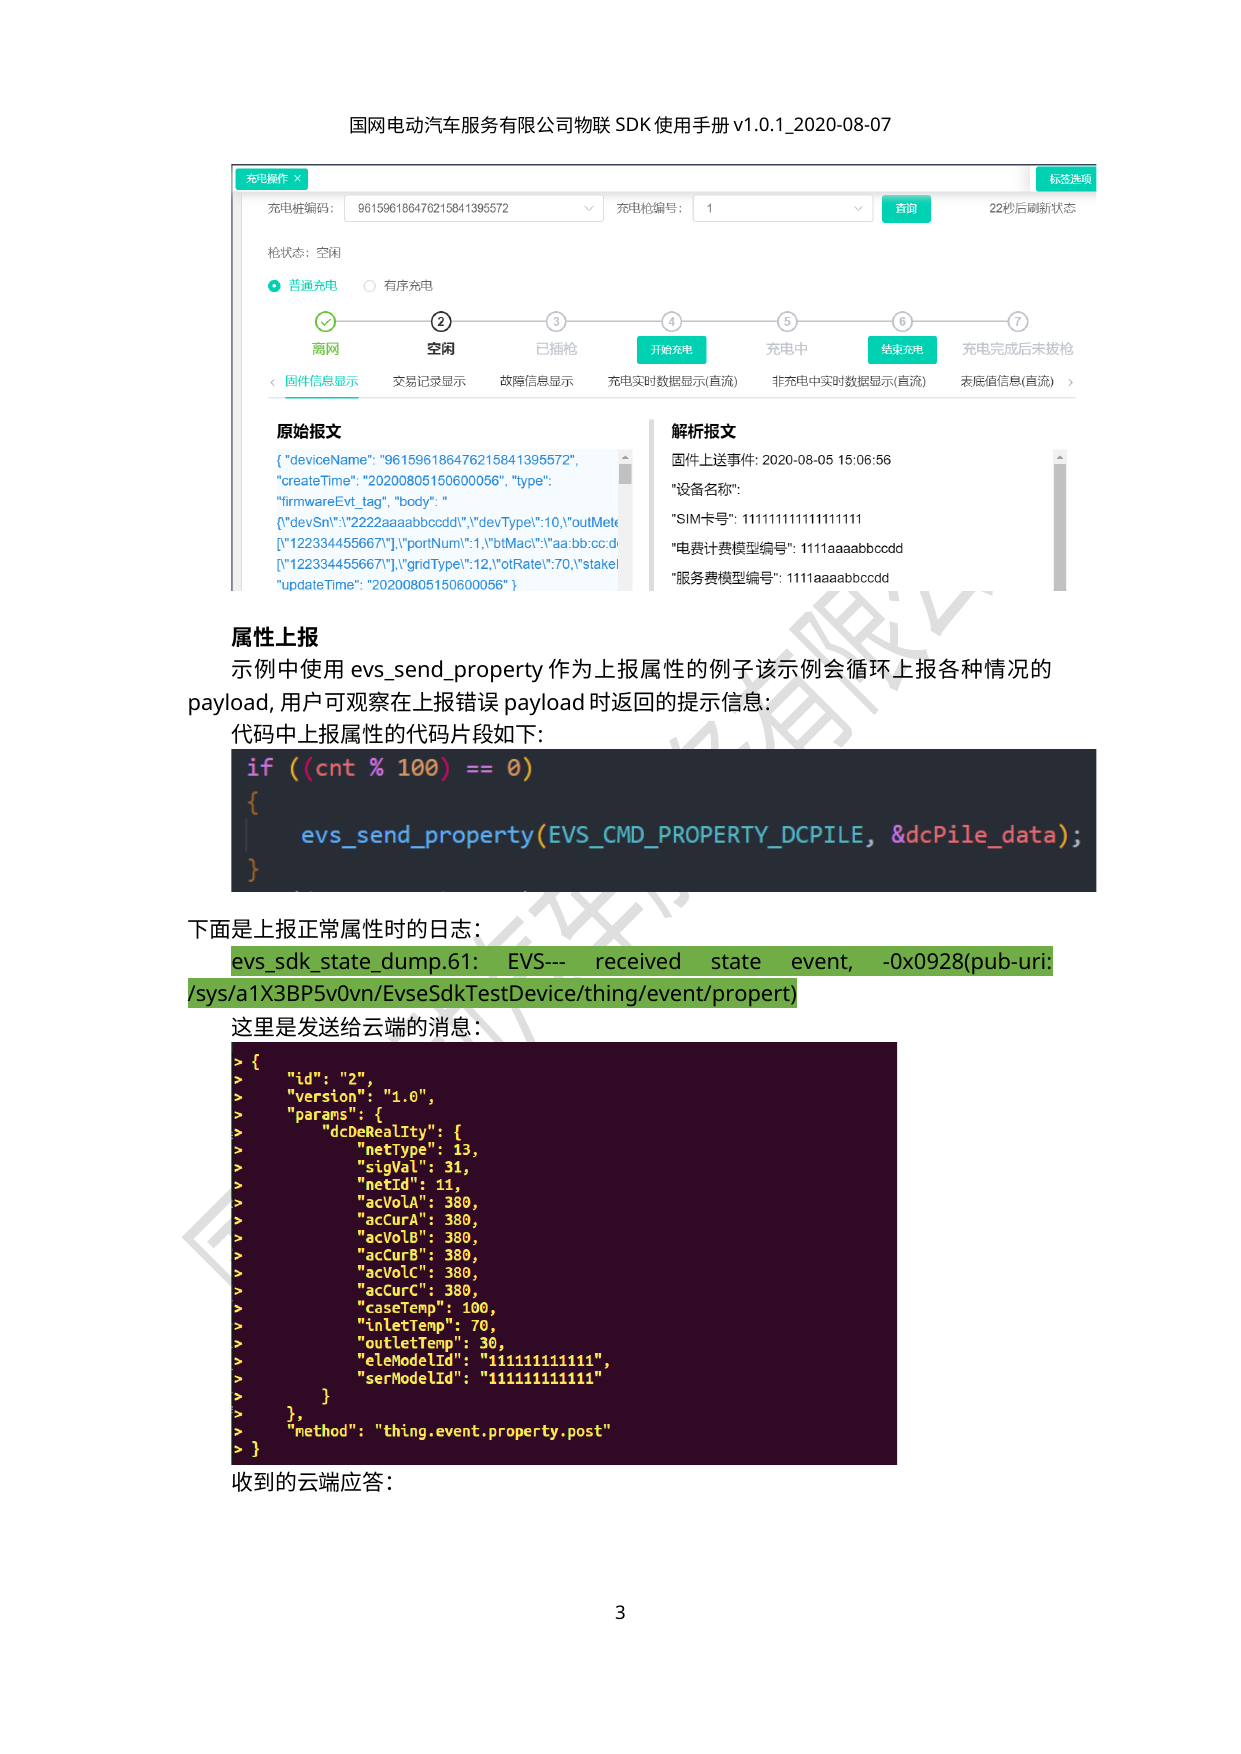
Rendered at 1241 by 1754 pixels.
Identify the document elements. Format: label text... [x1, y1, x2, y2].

text 收到的云端应答： [187, 1464, 1053, 1497]
text 示例中使用evs_send_property作为上报属性的例子该示例会循环上报各种情况的payload, 用户可观察在上报错误payload时返回的提示信息: [187, 652, 1053, 717]
text 属性上报 [187, 619, 1053, 652]
text evs_sdk_state_dump.61: EVS--- received state event, -0x0928(pub-uri: /sys/a1X3BP5v0vn/EvseSdkTestDevice/thing/event/propert) [187, 944, 1053, 1009]
picture [231, 1042, 898, 1465]
picture [231, 164, 1097, 591]
text 这里是发送给云端的消息： [187, 1009, 1053, 1042]
picture [231, 749, 1097, 892]
text 代码中上报属性的代码片段如下: [187, 717, 1053, 749]
